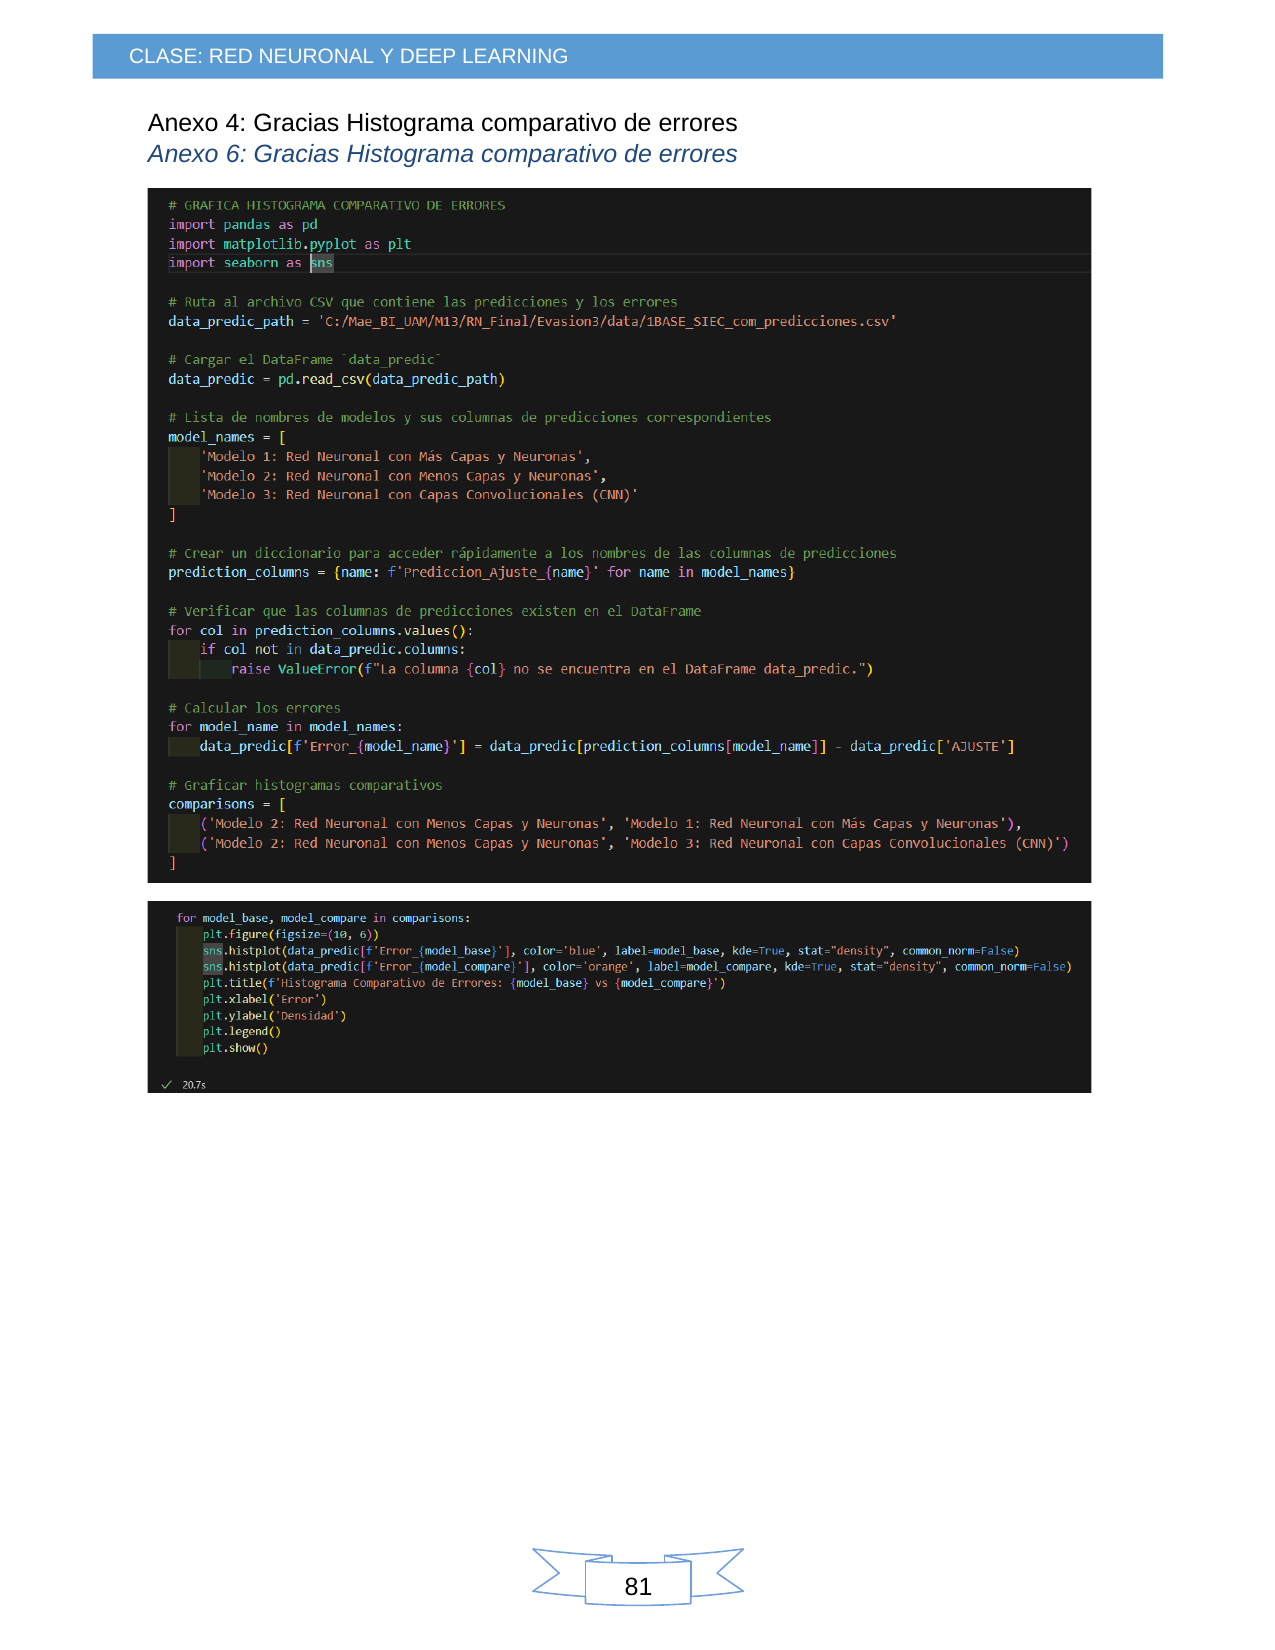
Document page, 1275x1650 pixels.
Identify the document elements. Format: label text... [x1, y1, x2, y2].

text Anexo 4: Gracias Histograma comparativo de errores [148, 108, 1096, 137]
picture [147, 188, 1092, 883]
text Anexo 6: Gracias Histograma comparativo de errores [148, 139, 1127, 168]
picture [147, 901, 1092, 1093]
